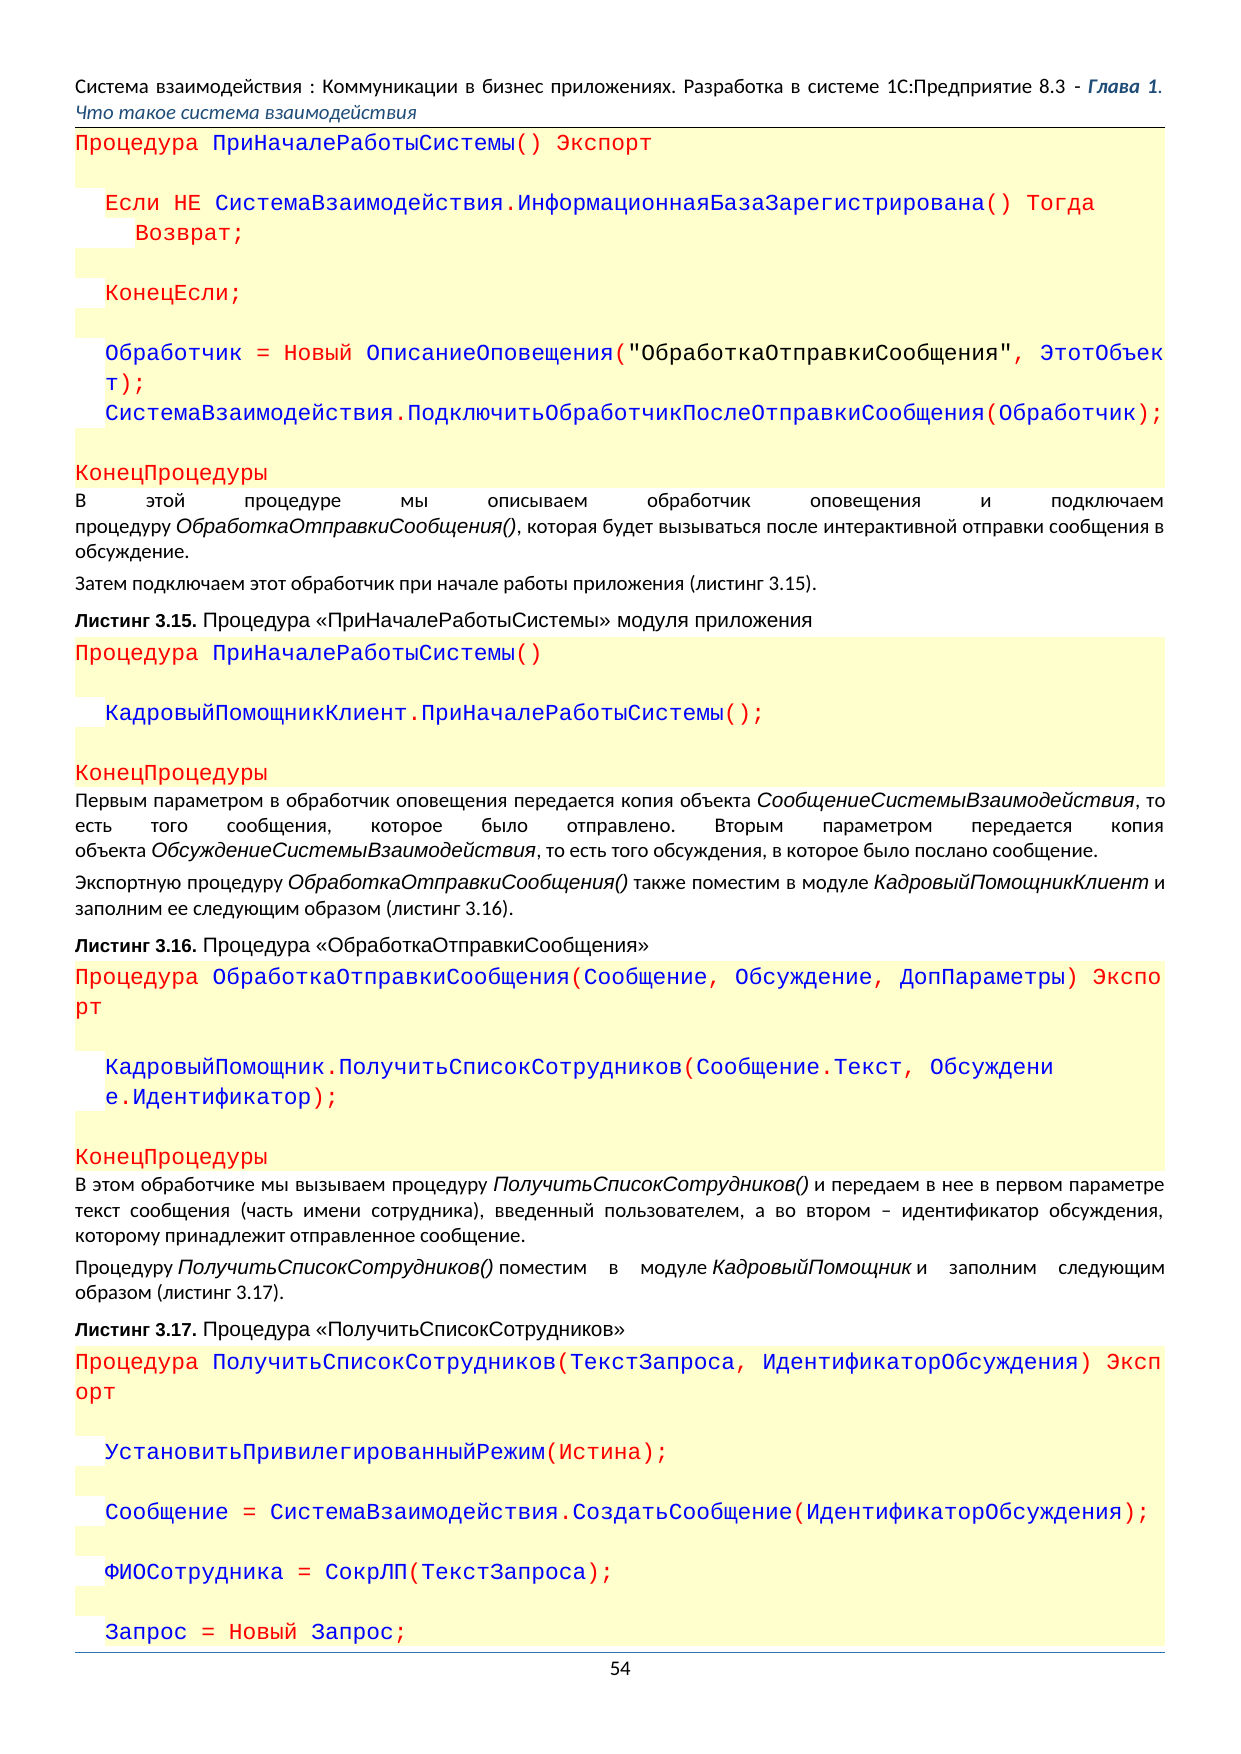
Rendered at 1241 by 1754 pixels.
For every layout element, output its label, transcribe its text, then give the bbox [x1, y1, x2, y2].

text Экспортную процедуру ОбработкаОтправкиСообщения() также поместим в модуле КадровыйПомощникКлиент и заполним ее следующим образом (листинг 3.16). [75, 869, 1165, 920]
text КадровыйПомощник.ПолучитьСписокСотрудников(Сообщение.Текст, Обсуждение.Идентификатор); [105, 1051, 1165, 1111]
text КадровыйПомощникКлиент.ПриНачалеРаботыСистемы(); [105, 697, 1165, 727]
text КонецЕсли; [105, 278, 1165, 308]
text КонецПроцедуры [75, 1141, 1165, 1171]
list Листинг 3.17. Процедура «ПолучитьСписокСотрудников» [75, 1311, 1165, 1341]
list Листинг 3.16. Процедура «ОбработкаОтправкиСообщения» [75, 926, 1165, 956]
text В этой процедуре мы описываем обработчик оповещения и подключаем процедуру ОбработкаОтправкиСообщения(), которая будет вызываться после интерактивной отправки сообщения в обсуждение. [75, 488, 1165, 564]
text КонецПроцедуры [75, 757, 1165, 787]
text ФИОСотрудника = СокрЛП(ТекстЗапроса); [105, 1556, 1165, 1586]
text Первым параметром в обработчик оповещения передается копия объекта СообщениеСистемыВзаимодействия, то есть того сообщения, которое было отправлено. Вторым параметром передается копия объекта ОбсуждениеСистемыВзаимодействия, то есть того обсуждения, в которое было послано сообщение. [75, 787, 1165, 863]
text КонецПроцедуры [75, 458, 1165, 488]
text Процедура ПриНачалеРаботыСистемы() [75, 637, 1165, 667]
text Запрос = Новый Запрос; [105, 1616, 1165, 1646]
text В этом обработчике мы вызываем процедуру ПолучитьСписокСотрудников() и передаем в нее в первом параметре текст сообщения (часть имени сотрудника), введенный пользователем, а во втором – идентификатор обсуждения, которому принадлежит отправленное сообщение. [75, 1171, 1165, 1248]
text Если НЕ СистемаВзаимодействия.ИнформационнаяБазаЗарегистрирована() Тогда [105, 188, 1165, 218]
text Процедура ПриНачалеРаботыСистемы() Экспорт [75, 128, 1165, 158]
text Возврат; [135, 218, 1165, 248]
text Процедура ОбработкаОтправкиСообщения(Сообщение, Обсуждение, ДопПараметры) Экспорт [75, 961, 1165, 1021]
text УстановитьПривилегированныйРежим(Истина); [105, 1436, 1165, 1466]
text Сообщение = СистемаВзаимодействия.СоздатьСообщение(ИдентификаторОбсуждения); [105, 1496, 1165, 1526]
text Процедуру ПолучитьСписокСотрудников() поместим в модуле КадровыйПомощник и заполним следующим образом (листинг 3.17). [75, 1254, 1165, 1305]
text СистемаВзаимодействия.ПодключитьОбработчикПослеОтправкиСообщения(Обработчик); [105, 398, 1165, 428]
text Процедура ПолучитьСписокСотрудников(ТекстЗапроса, ИдентификаторОбсуждения) Экспорт [75, 1346, 1165, 1406]
text Затем подключаем этот обработчик при начале работы приложения (листинг 3.15). [75, 570, 1165, 596]
text Обработчик = Новый ОписаниеОповещения("ОбработкаОтправкиСообщения", ЭтотОбъект); [105, 338, 1165, 398]
list Листинг 3.15. Процедура «ПриНачалеРаботыСистемы» модуля приложения [75, 602, 1165, 632]
